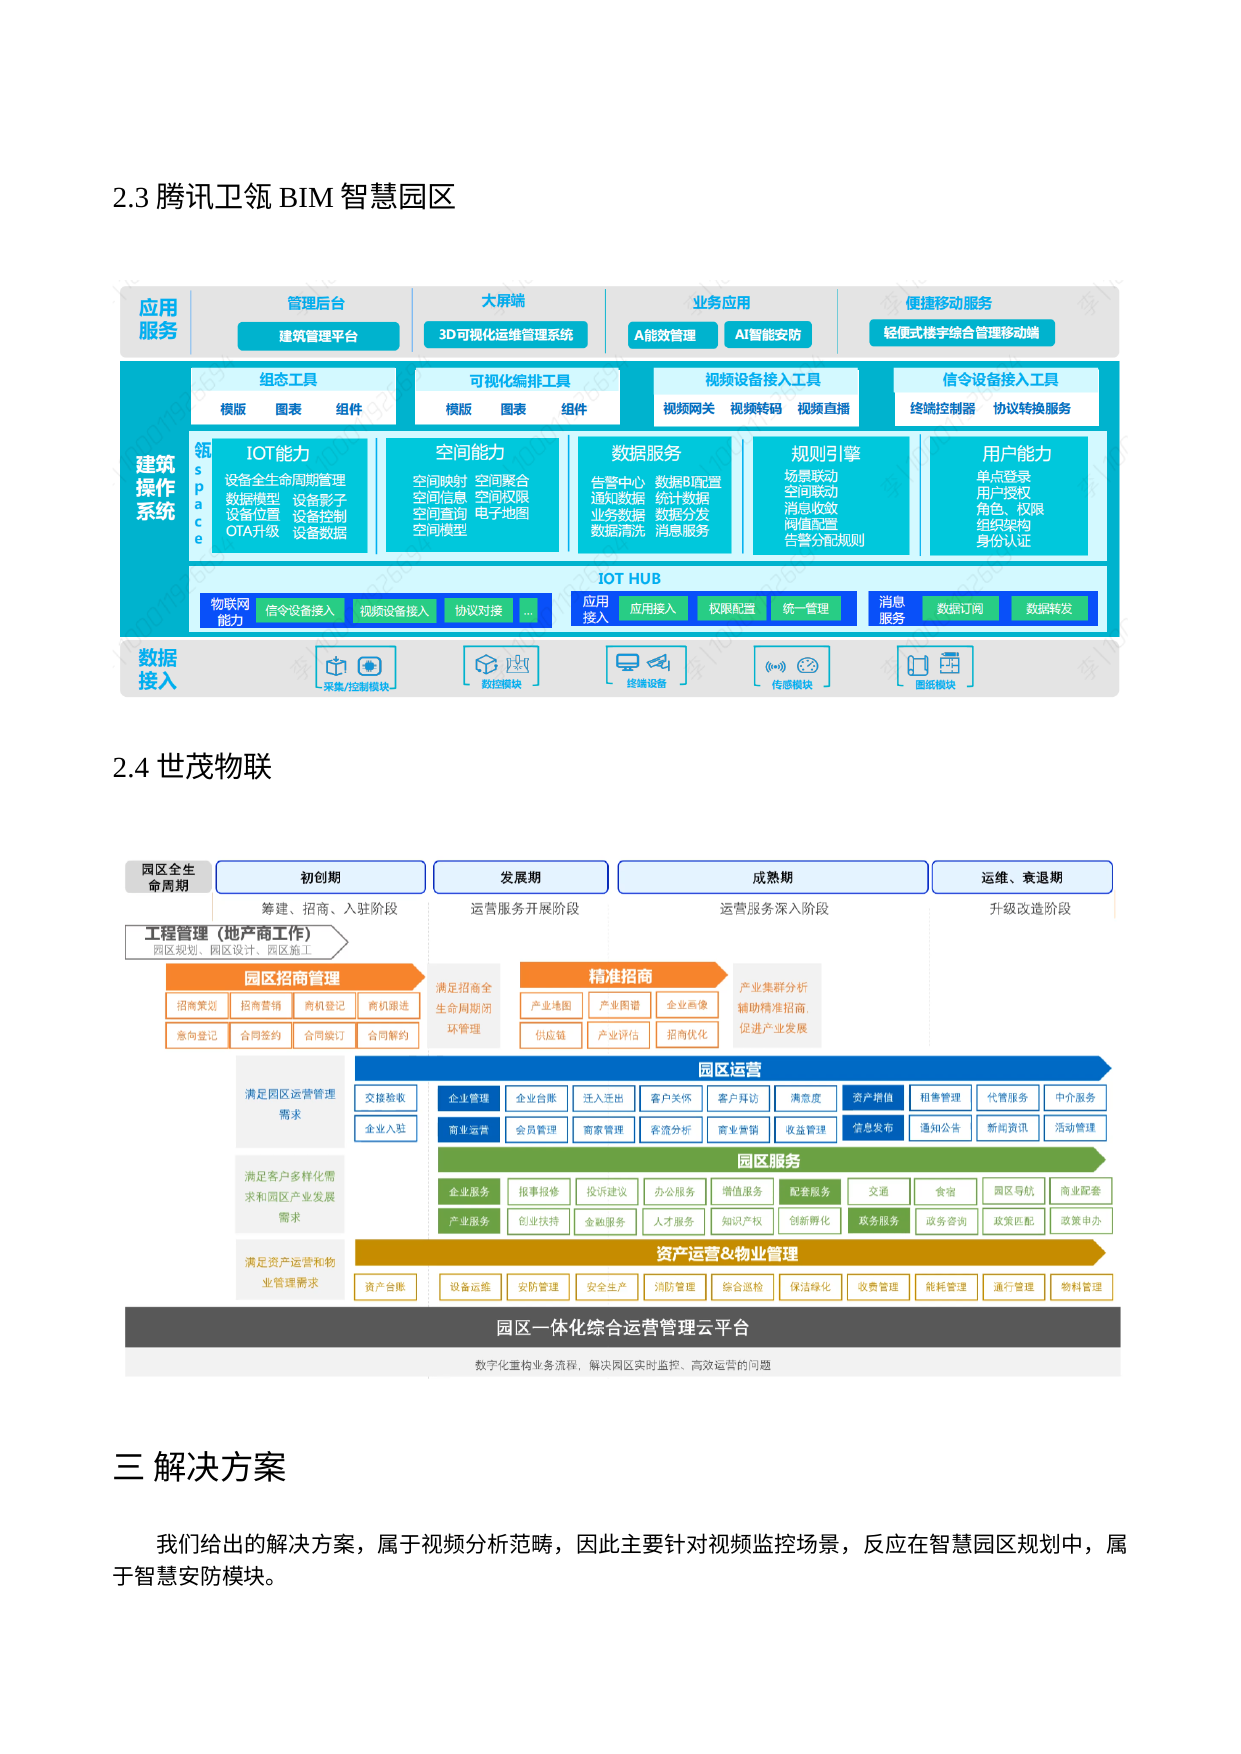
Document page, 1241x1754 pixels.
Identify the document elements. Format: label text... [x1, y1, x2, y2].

picture [112, 280, 1128, 702]
subtitle 2.4 世茂物联 [112, 732, 1128, 797]
subtitle 2.3 腾讯卫瓴BIM智慧园区 [112, 162, 1128, 227]
subtitle 三 解决方案 [112, 1432, 1128, 1497]
text 我们给出的解决方案，属于视频分析范畴，因此主要针对视频监控场景，反应在智慧园区规划中，属于智慧安防模块。 [112, 1526, 1128, 1591]
picture [112, 850, 1128, 1379]
